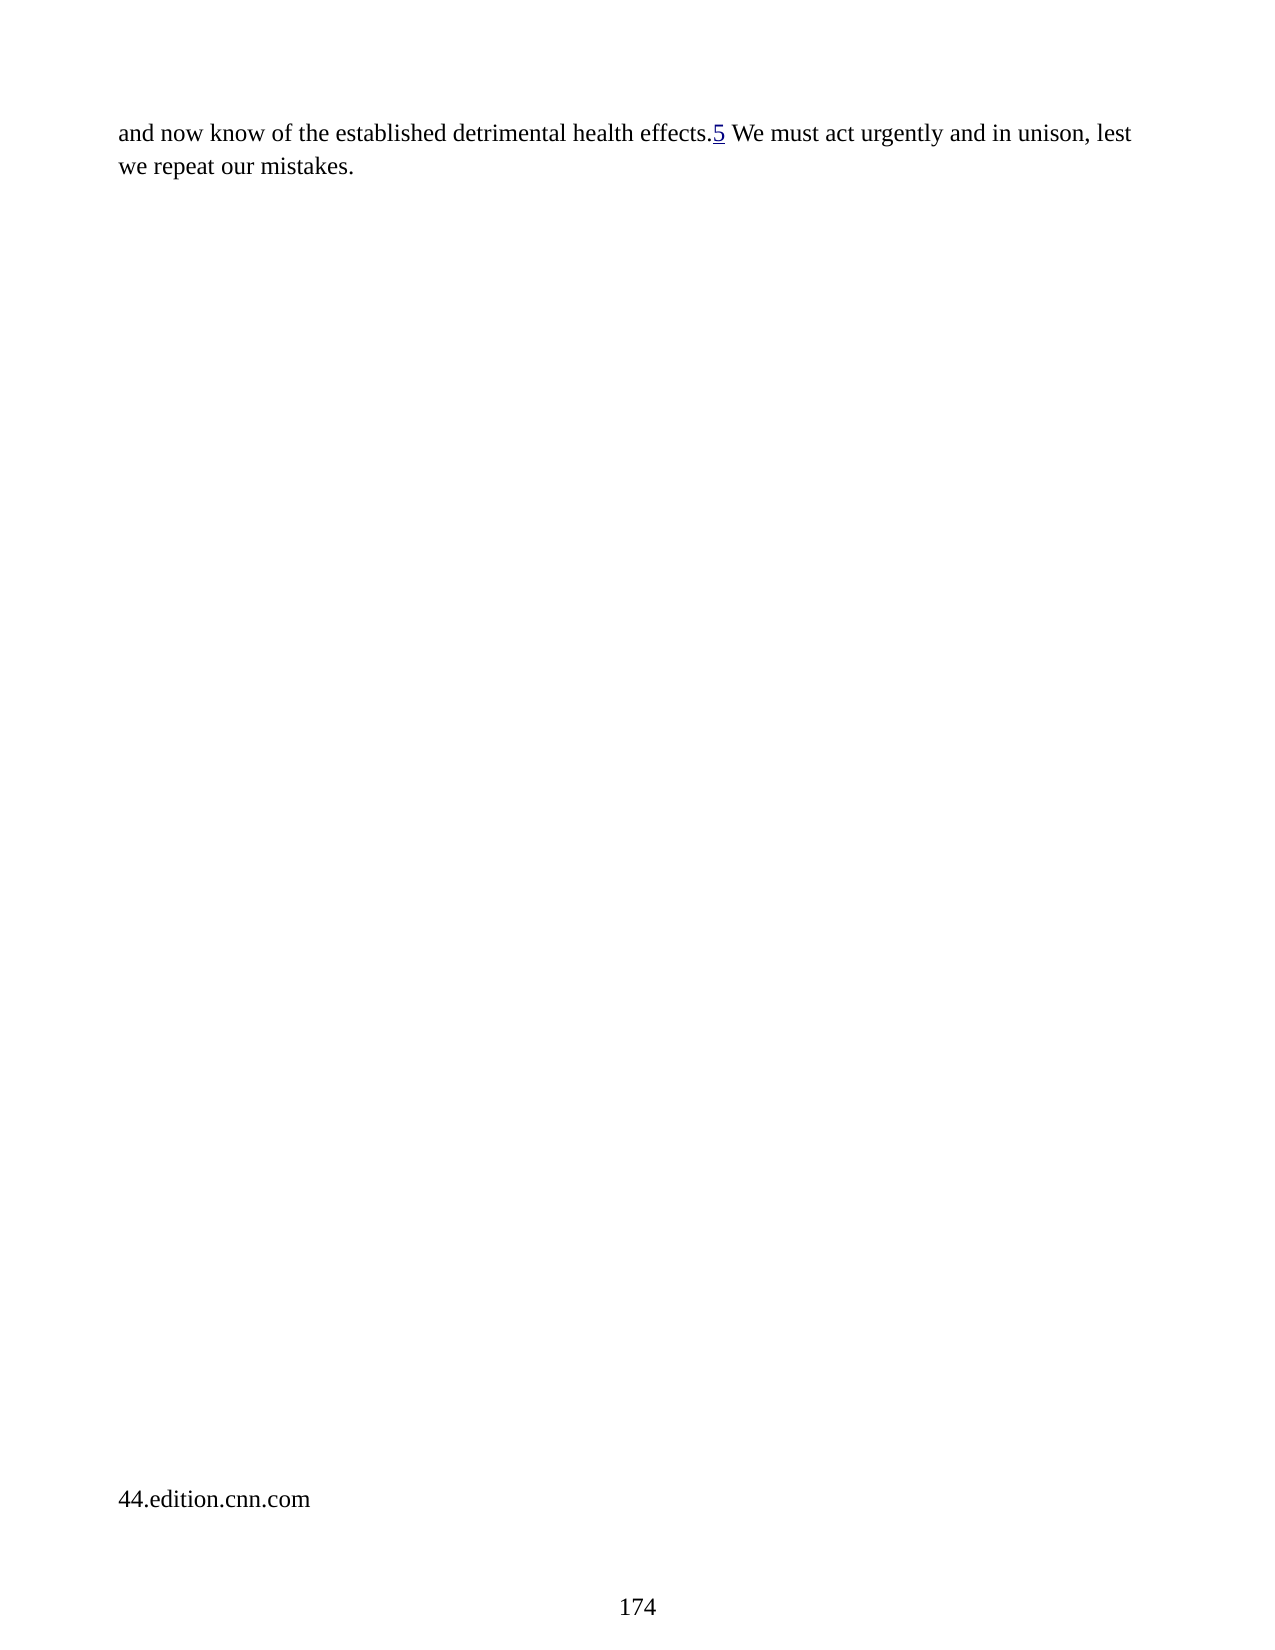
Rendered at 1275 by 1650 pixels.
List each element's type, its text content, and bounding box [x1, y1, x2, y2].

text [118, 118, 1157, 180]
text 44.edition.cnn.com [118, 1484, 1157, 1513]
